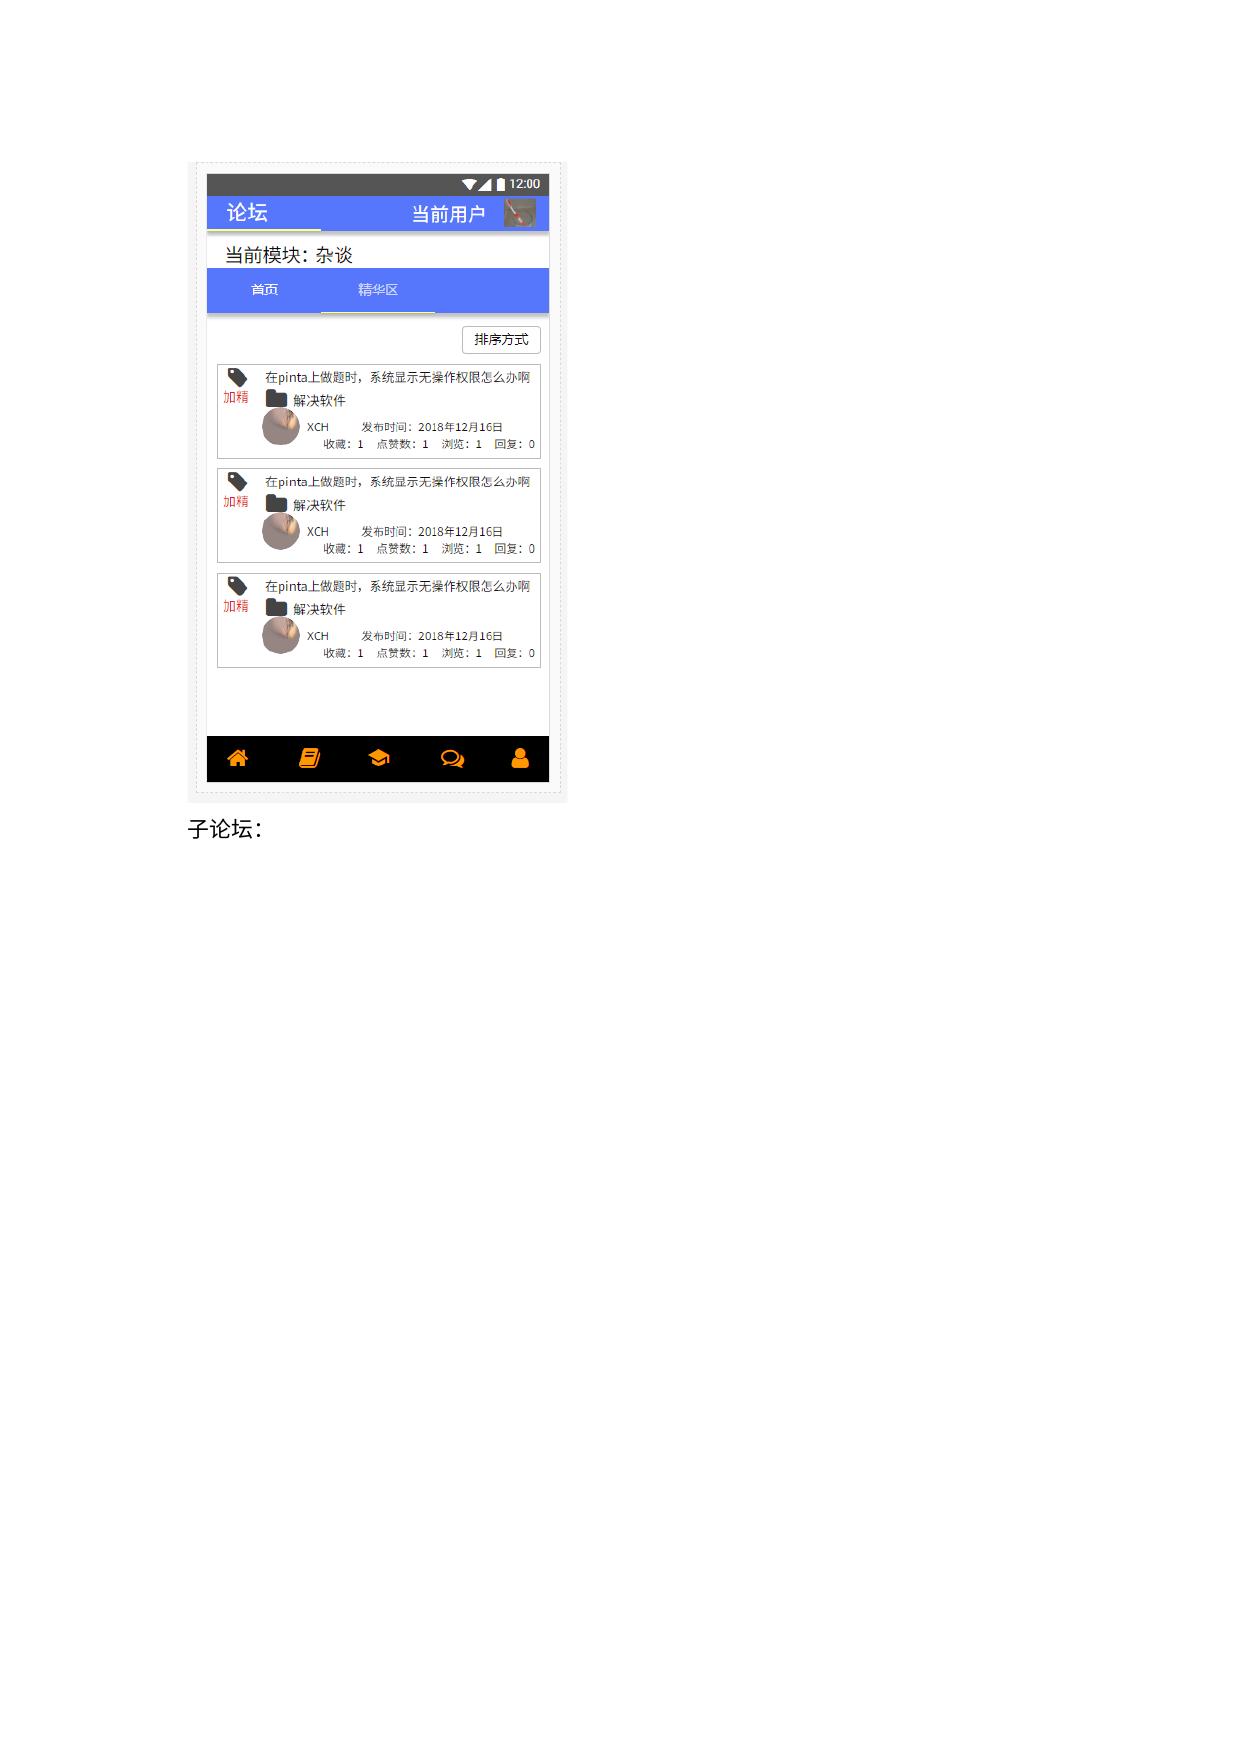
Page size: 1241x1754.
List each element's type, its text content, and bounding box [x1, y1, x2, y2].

picture [187, 162, 568, 803]
text 子论坛： [187, 812, 1053, 844]
